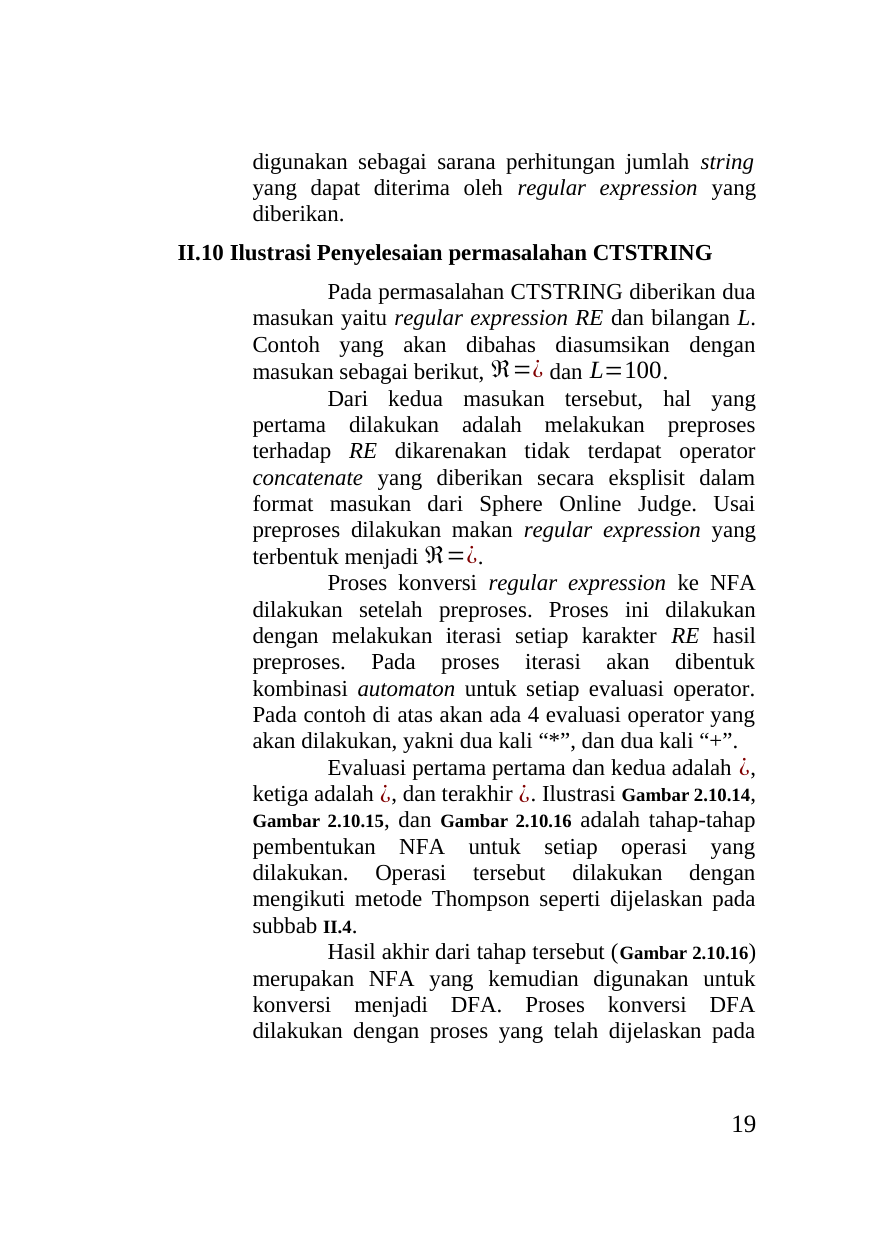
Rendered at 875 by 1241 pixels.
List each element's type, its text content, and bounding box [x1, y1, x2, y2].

text Pada permasalahan CTSTRING diberikan dua masukan yaitu regular expression RE dan bilangan L. Contoh yang akan dibahas diasumsikan dengan masukan sebagai berikut, dan . [252, 278, 756, 385]
text Dari kedua masukan tersebut, hal yang pertama dilakukan adalah melakukan preproses terhadap RE dikarenakan tidak terdapat operator concatenate yang diberikan secara eksplisit dalam format masukan dari Sphere Online Judge. Usai preproses dilakukan makan regular expression yang terbentuk menjadi . [252, 385, 756, 569]
text Proses konversi regular expression ke NFA dilakukan setelah preproses. Proses ini dilakukan dengan melakukan iterasi setiap karakter RE hasil preproses. Pada proses iterasi akan dibentuk kombinasi automaton untuk setiap evaluasi operator. Pada contoh di atas akan ada 4 evaluasi operator yang akan dilakukan, yakni dua kali “*”, dan dua kali “+”. [252, 569, 756, 754]
subtitle Ilustrasi Penyelesaian permasalahan CTSTRING [177, 239, 756, 266]
